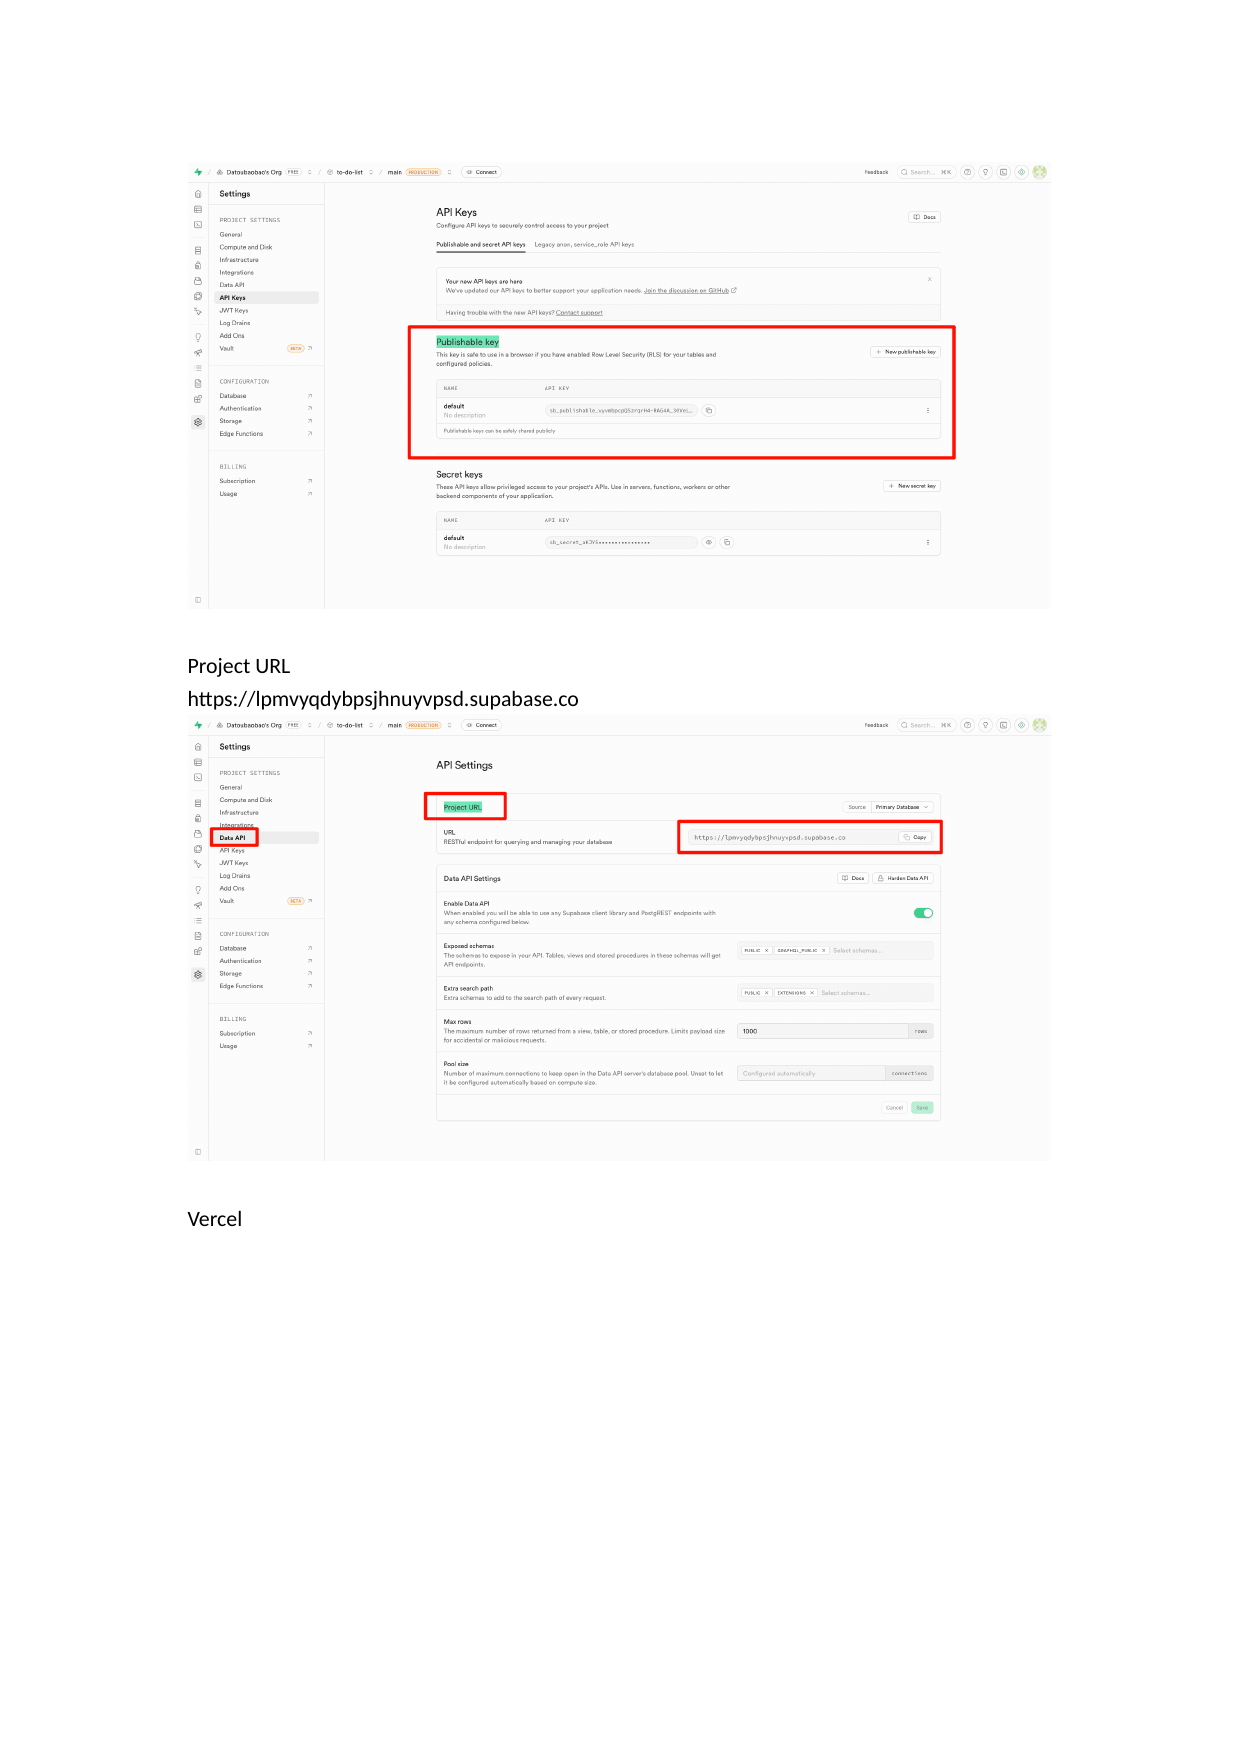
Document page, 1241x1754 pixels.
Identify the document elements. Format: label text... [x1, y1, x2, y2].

text Project URL [187, 649, 1053, 682]
text https://lpmvyqdybpsjhnuyvpsd.supabase.co [187, 682, 1053, 714]
picture [187, 714, 1052, 1161]
picture [187, 162, 1052, 609]
text Vercel [187, 1202, 1053, 1234]
